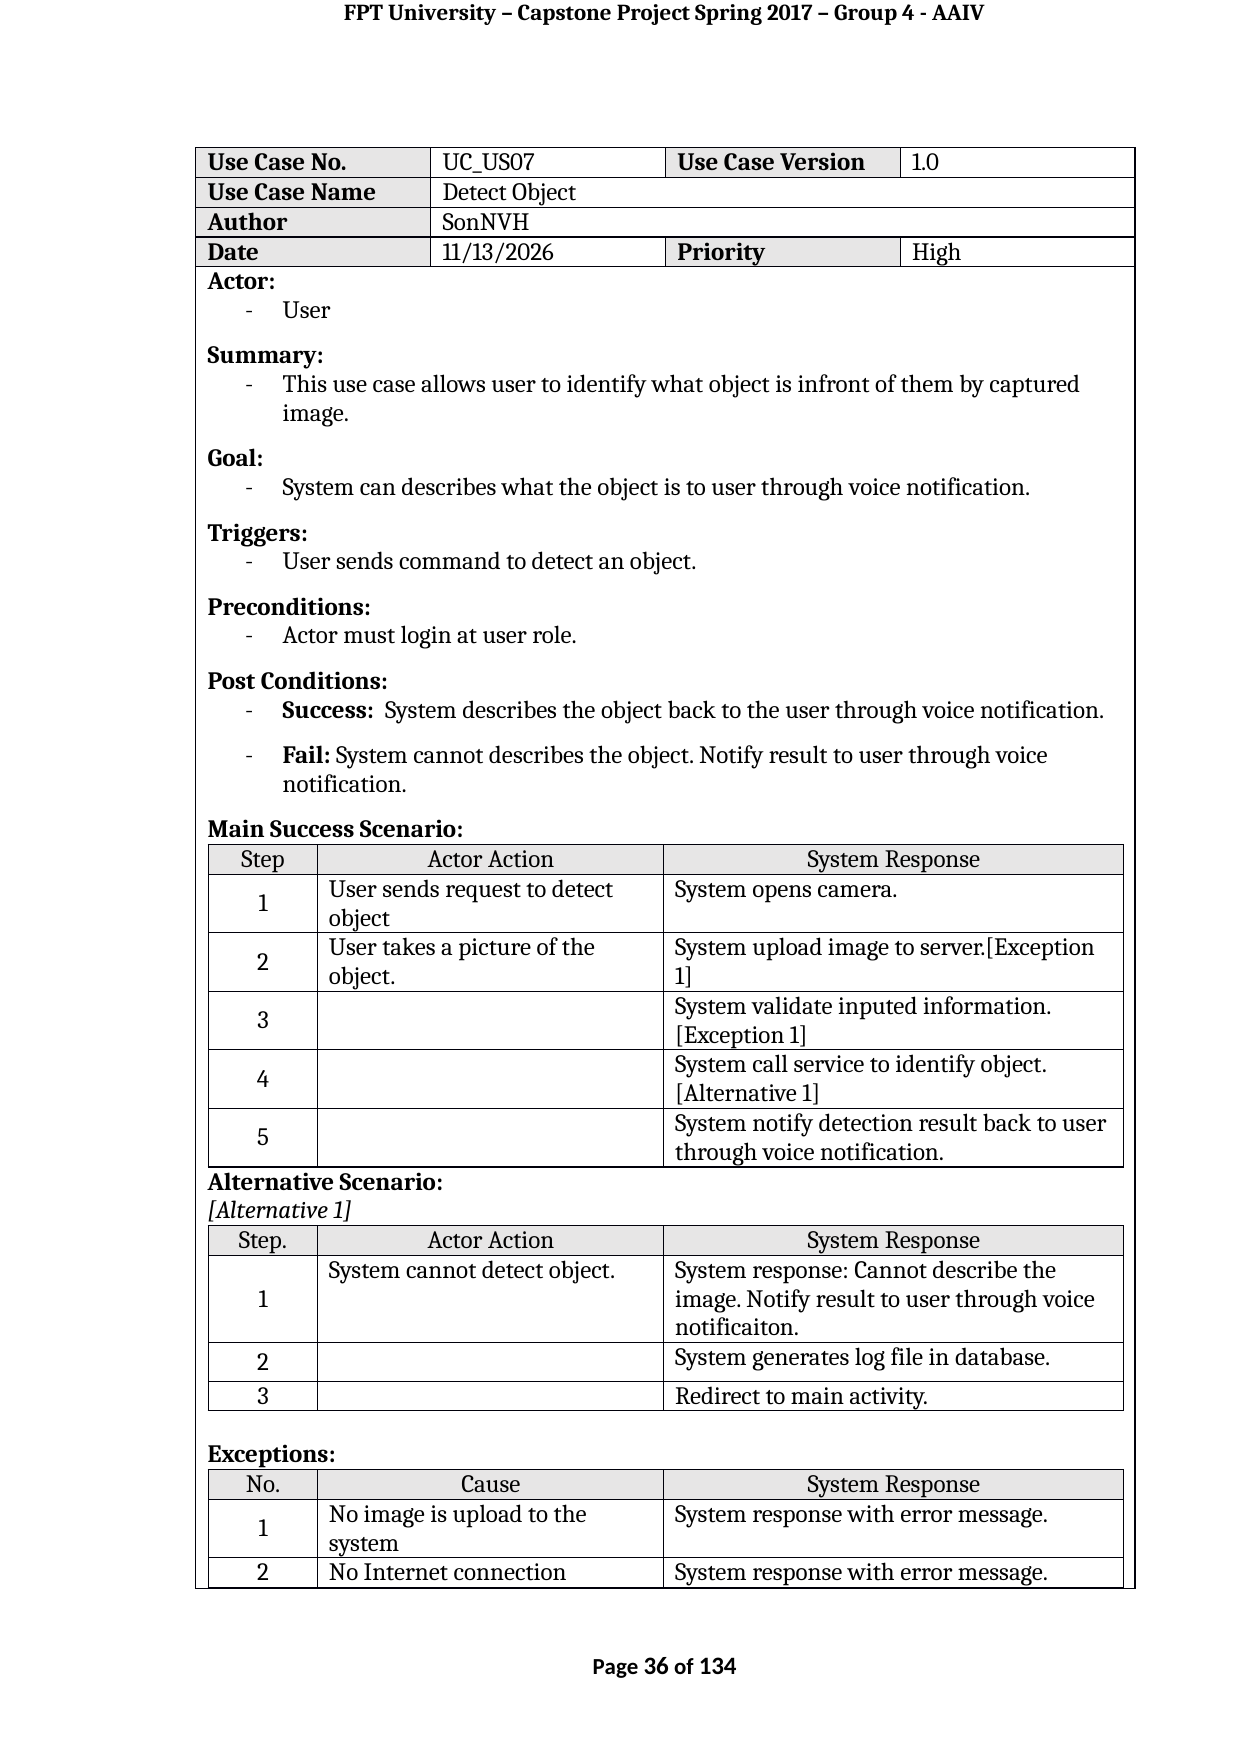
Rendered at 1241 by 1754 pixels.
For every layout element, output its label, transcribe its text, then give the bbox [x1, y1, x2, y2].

table_cell 03/30/2017 [431, 238, 665, 266]
table_cell Author [196, 208, 430, 236]
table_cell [196, 267, 1134, 1588]
table_cell Priority [666, 238, 900, 266]
table_cell Detect Object [431, 178, 1134, 207]
table_cell 1.0 [901, 148, 1134, 177]
table_cell UC_US07 [431, 148, 665, 177]
table_cell SonNVH [431, 208, 1134, 236]
table_cell Use Case Version [666, 148, 900, 177]
table_cell Use Case Name [196, 178, 430, 207]
table_cell Use Case No. [196, 148, 430, 177]
table_cell High [901, 238, 1134, 266]
table_cell Date [196, 238, 430, 266]
